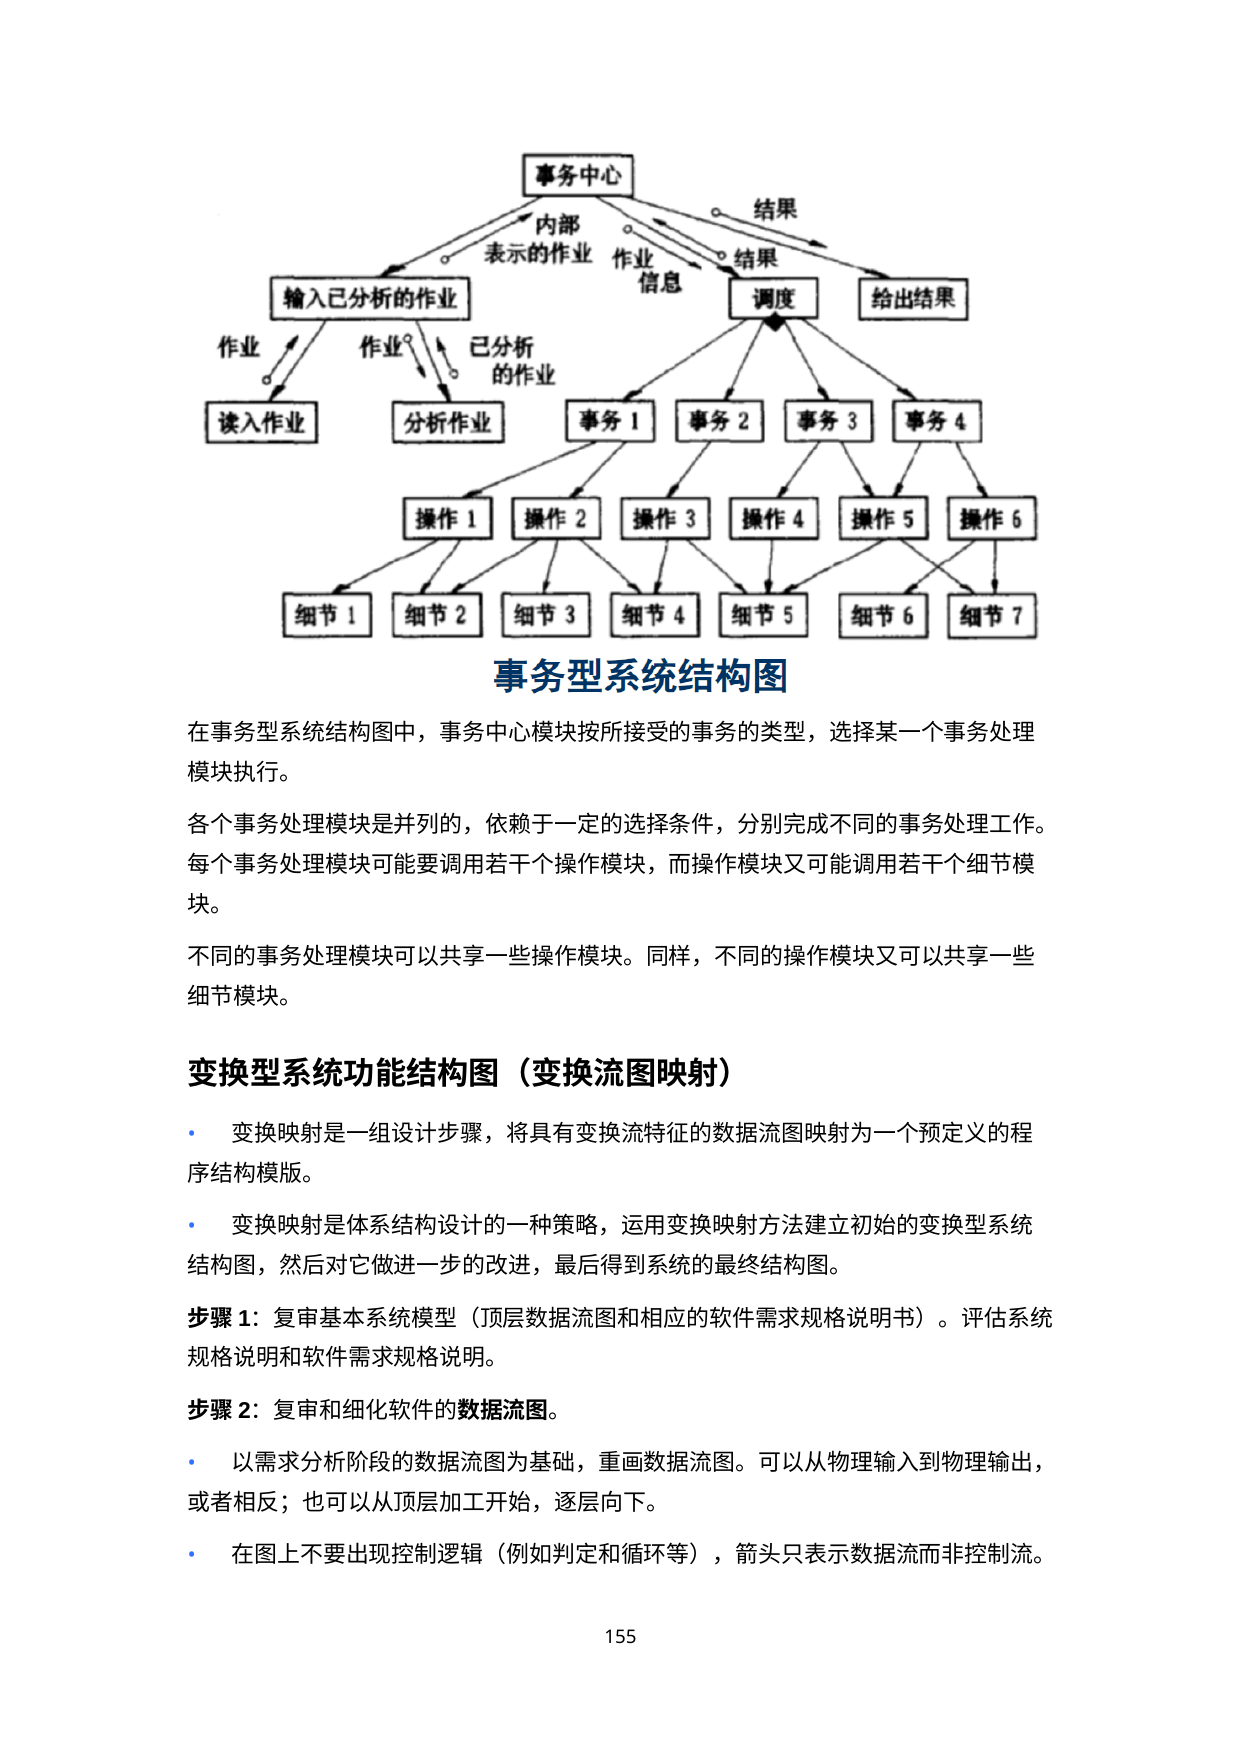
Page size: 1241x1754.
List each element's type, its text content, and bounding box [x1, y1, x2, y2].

text 不同的事务处理模块可以共享一些操作模块。同样，不同的操作模块又可以共享一些细节模块。 [187, 938, 1053, 1011]
list 变换映射是一组设计步骤，将具有变换流特征的数据流图映射为一个预定义的程序结构模版。 [187, 1115, 1053, 1188]
text 步骤2：复审和细化软件的数据流图。 [187, 1391, 1053, 1425]
text 各个事务处理模块是并列的，依赖于一定的选择条件，分别完成不同的事务处理工作。每个事务处理模块可能要调用若干个操作模块，而操作模块又可能调用若干个细节模块。 [187, 806, 1053, 919]
picture [187, 150, 1050, 696]
text 在事务型系统结构图中，事务中心模块按所接受的事务的类型，选择某一个事务处理模块执行。 [187, 714, 1053, 787]
list 变换映射是体系结构设计的一种策略，运用变换映射方法建立初始的变换型系统结构图，然后对它做进一步的改进，最后得到系统的最终结构图。 [187, 1207, 1053, 1280]
text 步骤1：复审基本系统模型（顶层数据流图和相应的软件需求规格说明书）。评估系统规格说明和软件需求规格说明。 [187, 1299, 1053, 1372]
text 变换型系统功能结构图（变换流图映射） [187, 1048, 1053, 1094]
list 在图上不要出现控制逻辑（例如判定和循环等），箭头只表示数据流而非控制流。 [187, 1536, 1053, 1569]
list 以需求分析阶段的数据流图为基础，重画数据流图。可以从物理输入到物理输出，或者相反；也可以从顶层加工开始，逐层向下。 [187, 1444, 1053, 1517]
